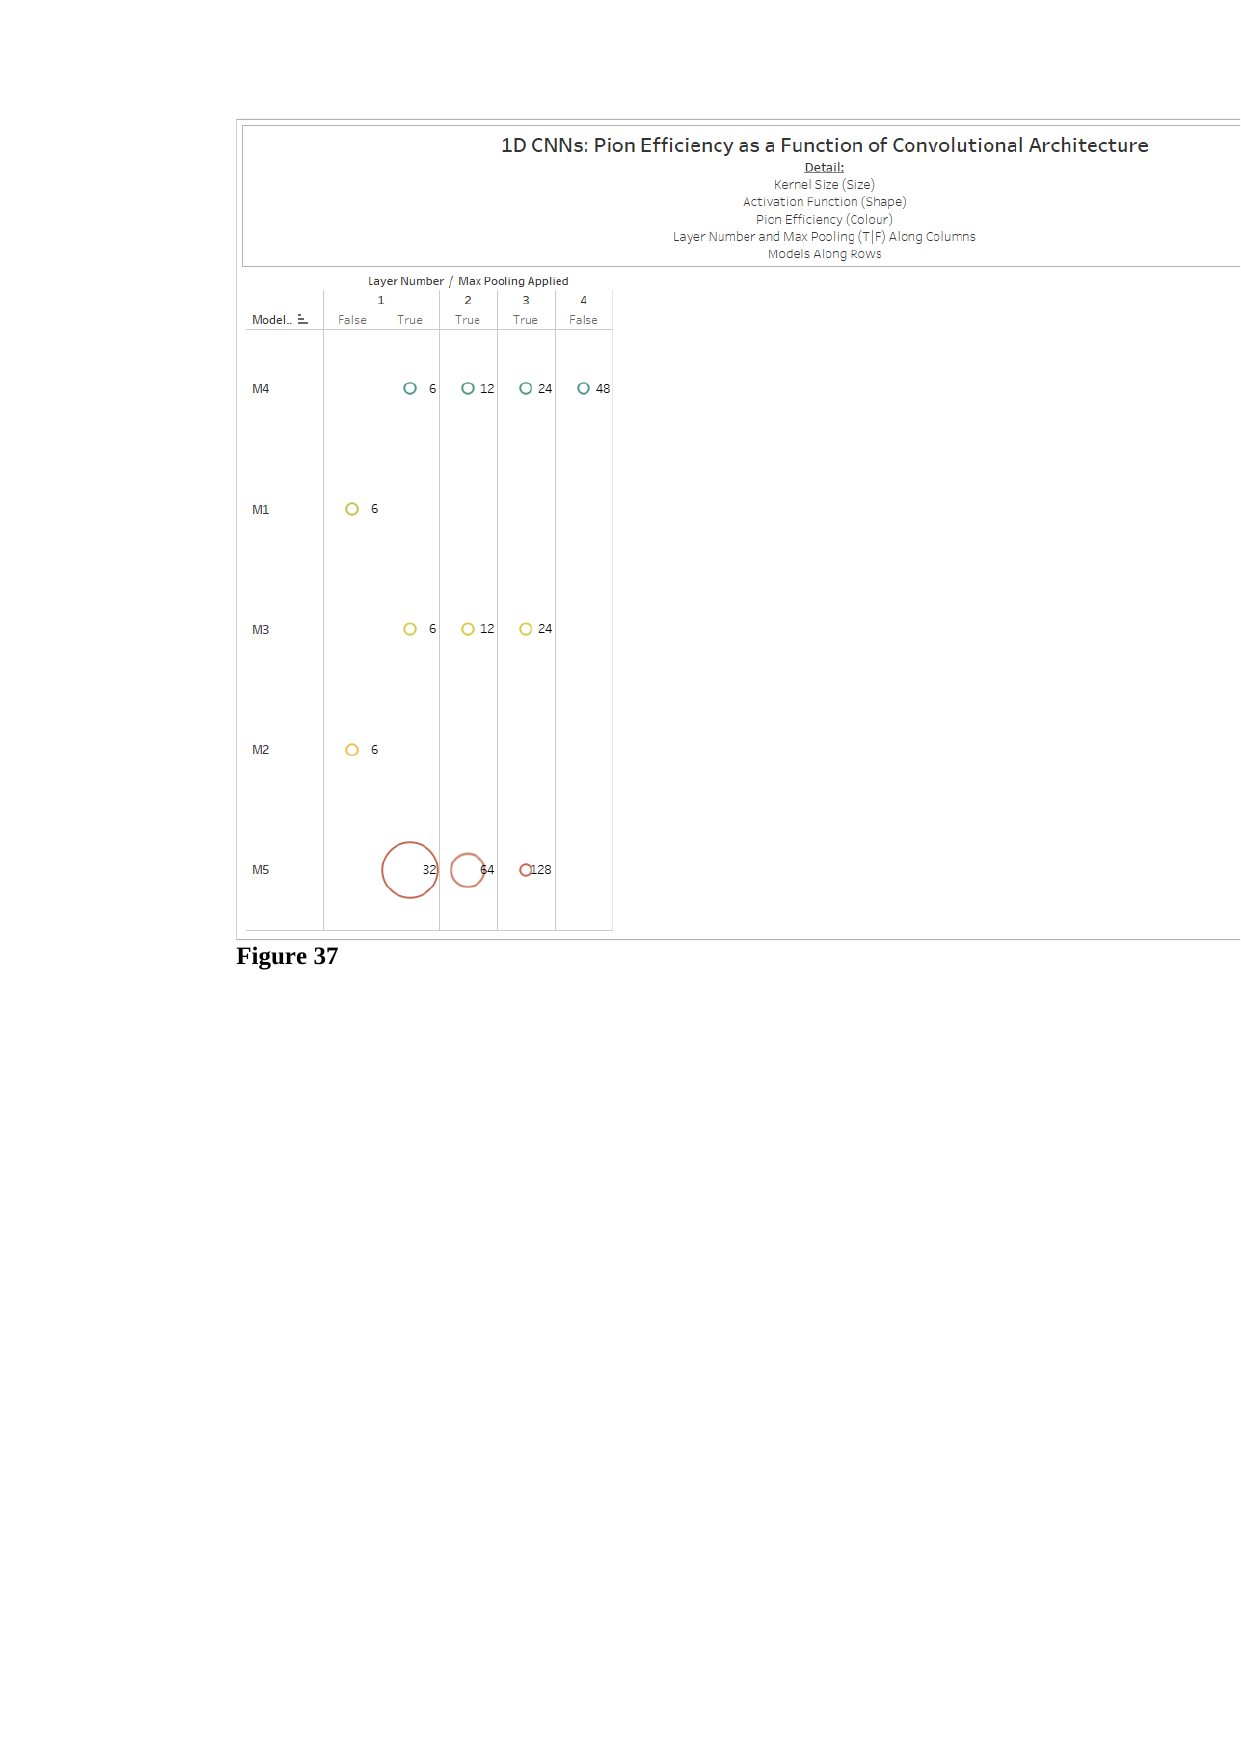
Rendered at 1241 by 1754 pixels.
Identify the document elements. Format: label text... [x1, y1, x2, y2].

picture [236, 118, 1241, 941]
